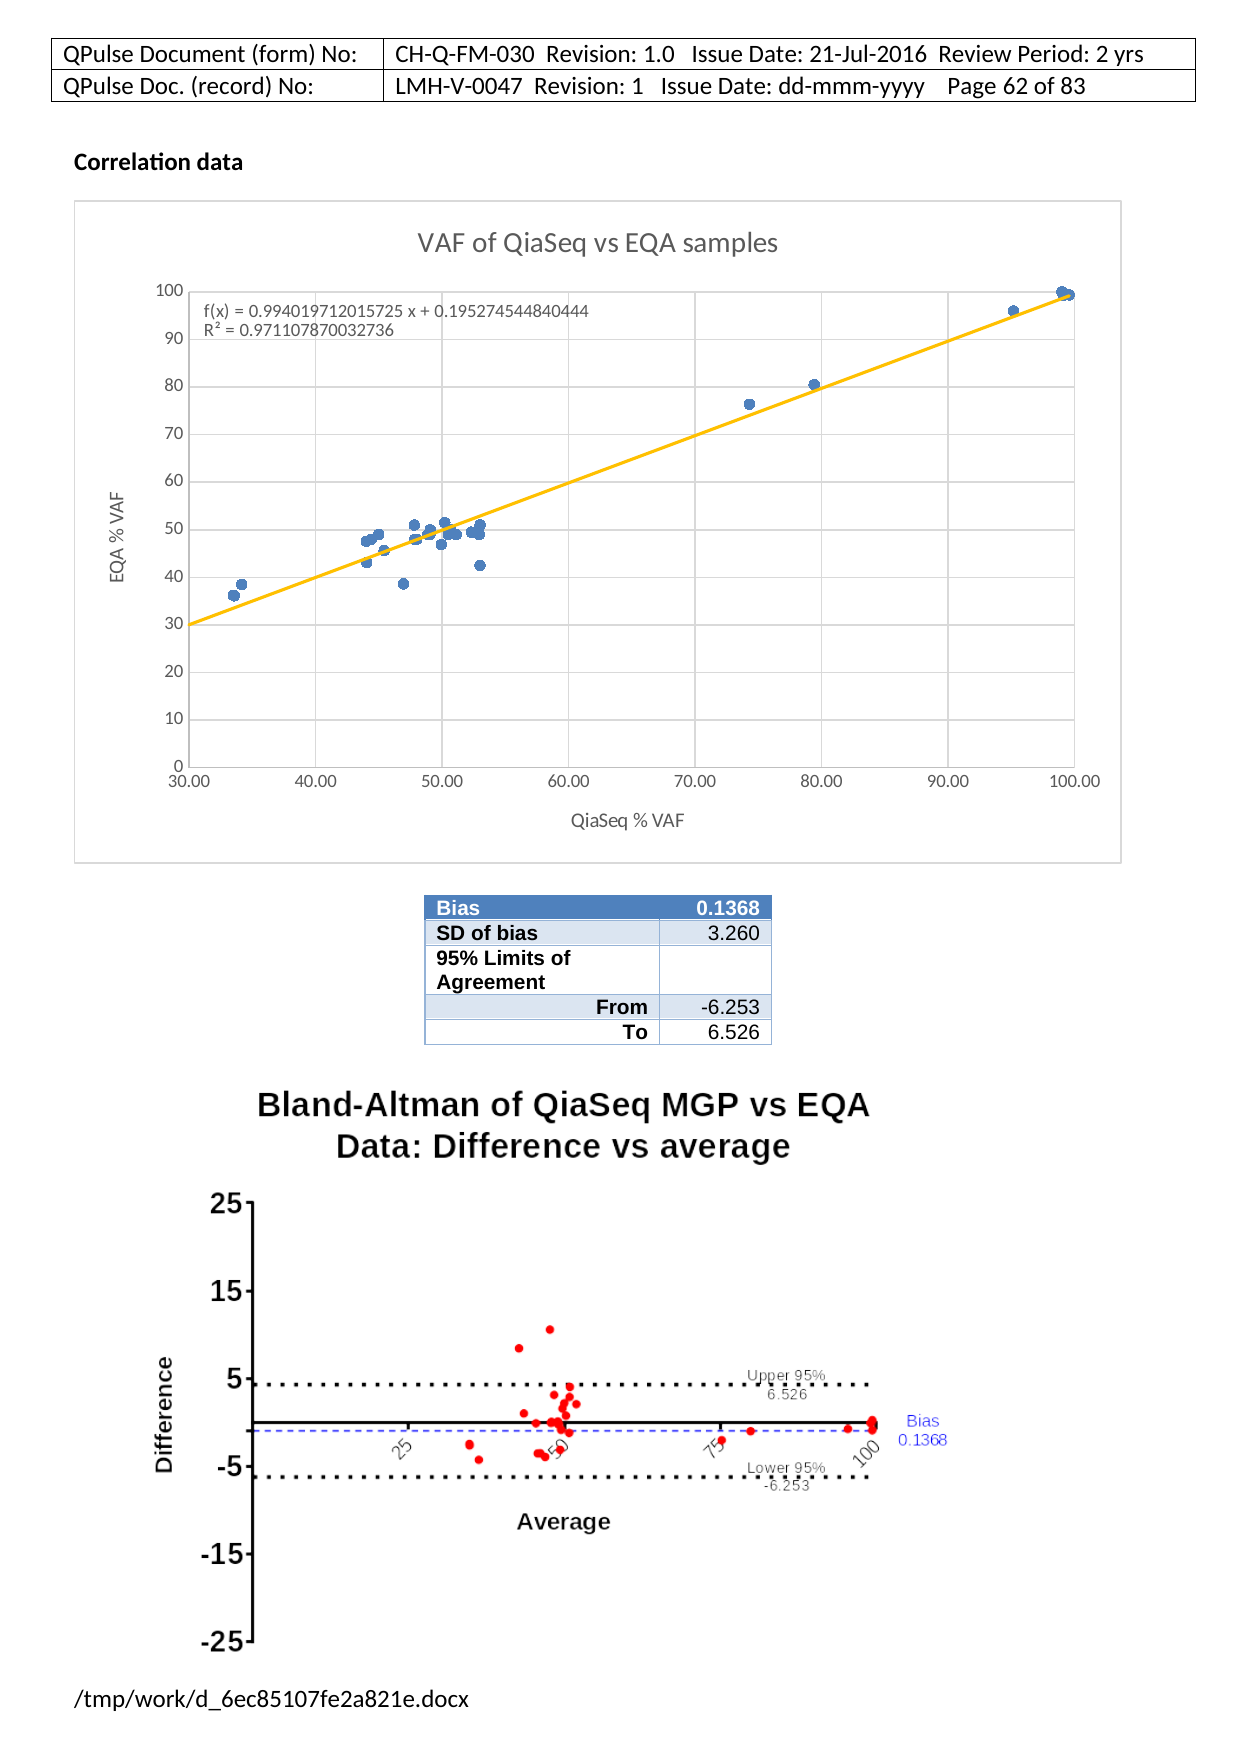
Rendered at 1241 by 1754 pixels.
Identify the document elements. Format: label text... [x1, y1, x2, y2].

table_header Bias [426, 896, 659, 919]
table_cell -6.253 [660, 995, 771, 1018]
table_cell 95% Limits of Agreement [426, 946, 659, 993]
text Correlation data [74, 146, 1122, 176]
table_cell 6.526 [660, 1020, 771, 1043]
table_cell 3.260 [660, 921, 771, 944]
table_header 0.1368 [660, 896, 771, 919]
table_cell To [426, 1020, 659, 1043]
table_cell SD of bias [426, 921, 659, 944]
table_cell From [426, 995, 659, 1018]
table_cell [660, 946, 771, 993]
